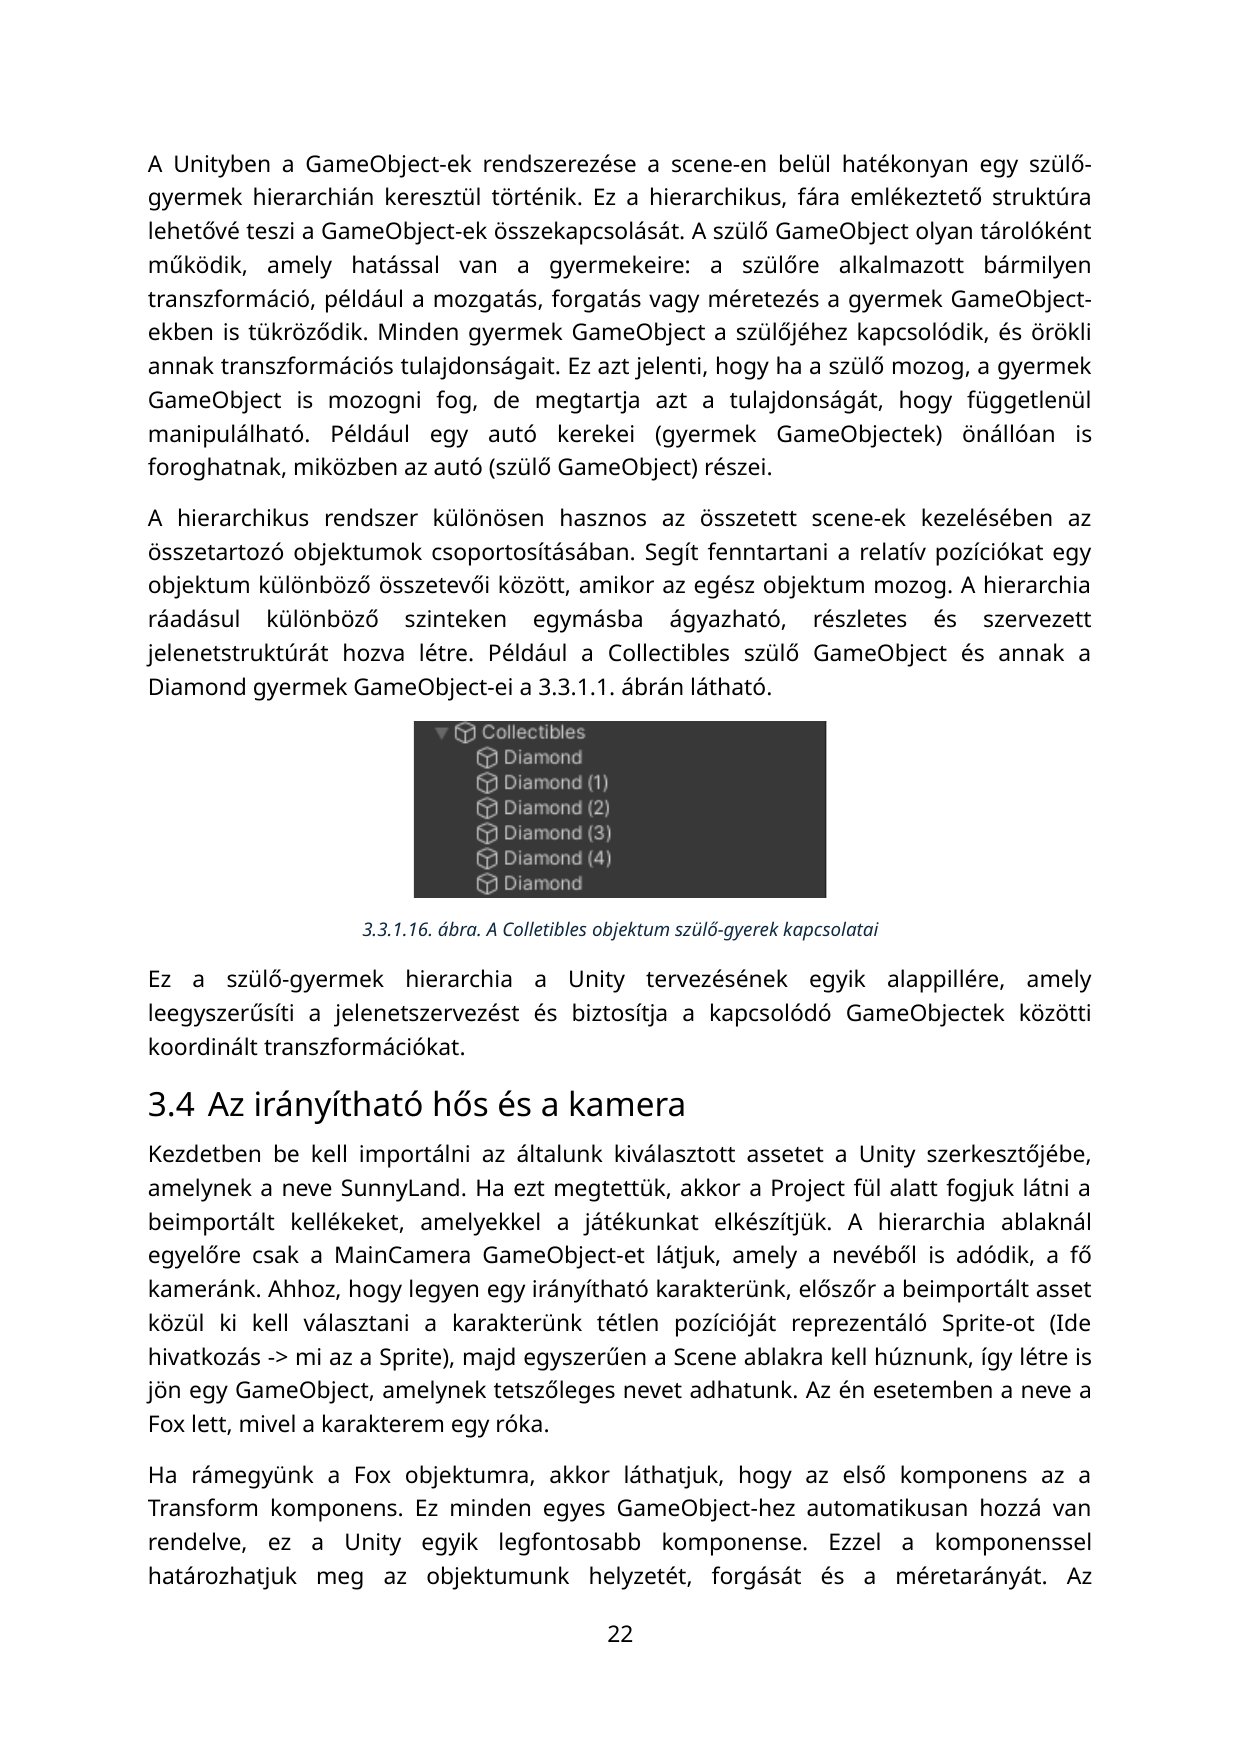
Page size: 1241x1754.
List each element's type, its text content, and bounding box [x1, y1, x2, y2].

picture [413, 721, 827, 898]
subtitle Az irányítható hős és a kamera [148, 1081, 1093, 1126]
text Kezdetben be kell importálni az általunk kiválasztott assetet a Unity szerkesztőjébe, amelynek a neve SunnyLand. Ha ezt megtettük, akkor a Project fül alatt fogjuk látni a beimportált kellékeket, amelyekkel a játékunkat elkészítjük. A hierarchia ablaknál egyelőre csak a MainCamera GameObject-et látjuk, amely a nevéből is adódik, a fő kameránk. Ahhoz, hogy legyen egy irányítható karakterünk, előszőr a beimportált asset közül ki kell választani a karakterünk tétlen pozícióját reprezentáló Sprite-ot (Ide hivatkozás -> mi az a Sprite), majd egyszerűen a Scene ablakra kell húznunk, így létre is jön egy GameObject, amelynek tetszőleges nevet adhatunk. Az én esetemben a neve a Fox lett, mivel a karakterem egy róka. [148, 1138, 1093, 1439]
text A Unityben a GameObject-ek rendszerezése a scene-en belül hatékonyan egy szülő-gyermek hierarchián keresztül történik. Ez a hierarchikus, fára emlékeztető struktúra lehetővé teszi a GameObject-ek összekapcsolását. A szülő GameObject olyan tárolóként működik, amely hatással van a gyermekeire: a szülőre alkalmazott bármilyen transzformáció, például a mozgatás, forgatás vagy méretezés a gyermek GameObject-ekben is tükröződik. Minden gyermek GameObject a szülőjéhez kapcsolódik, és örökli annak transzformációs tulajdonságait. Ez azt jelenti, hogy ha a szülő mozog, a gyermek GameObject is mozogni fog, de megtartja azt a tulajdonságát, hogy függetlenül manipulálható. Például egy autó kerekei (gyermek GameObjectek) önállóan is foroghatnak, miközben az autó (szülő GameObject) részei. [148, 148, 1093, 483]
text A hierarchikus rendszer különösen hasznos az összetett scene-ek kezelésében az összetartozó objektumok csoportosításában. Segít fenntartani a relatív pozíciókat egy objektum különböző összetevői között, amikor az egész objektum mozog. A hierarchia ráadásul különböző szinteken egymásba ágyazható, részletes és szervezett jelenetstruktúrát hozva létre. Például a Collectibles szülő GameObject és annak a Diamond gyermek GameObject-ei a 3.3.1.1. ábrán látható. [148, 502, 1093, 702]
text Ez a szülő-gyermek hierarchia a Unity tervezésének egyik alappillére, amely leegyszerűsíti a jelenetszervezést és biztosítja a kapcsolódó GameObjectek közötti koordinált transzformációkat. [148, 963, 1093, 1062]
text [148, 1459, 1093, 1591]
